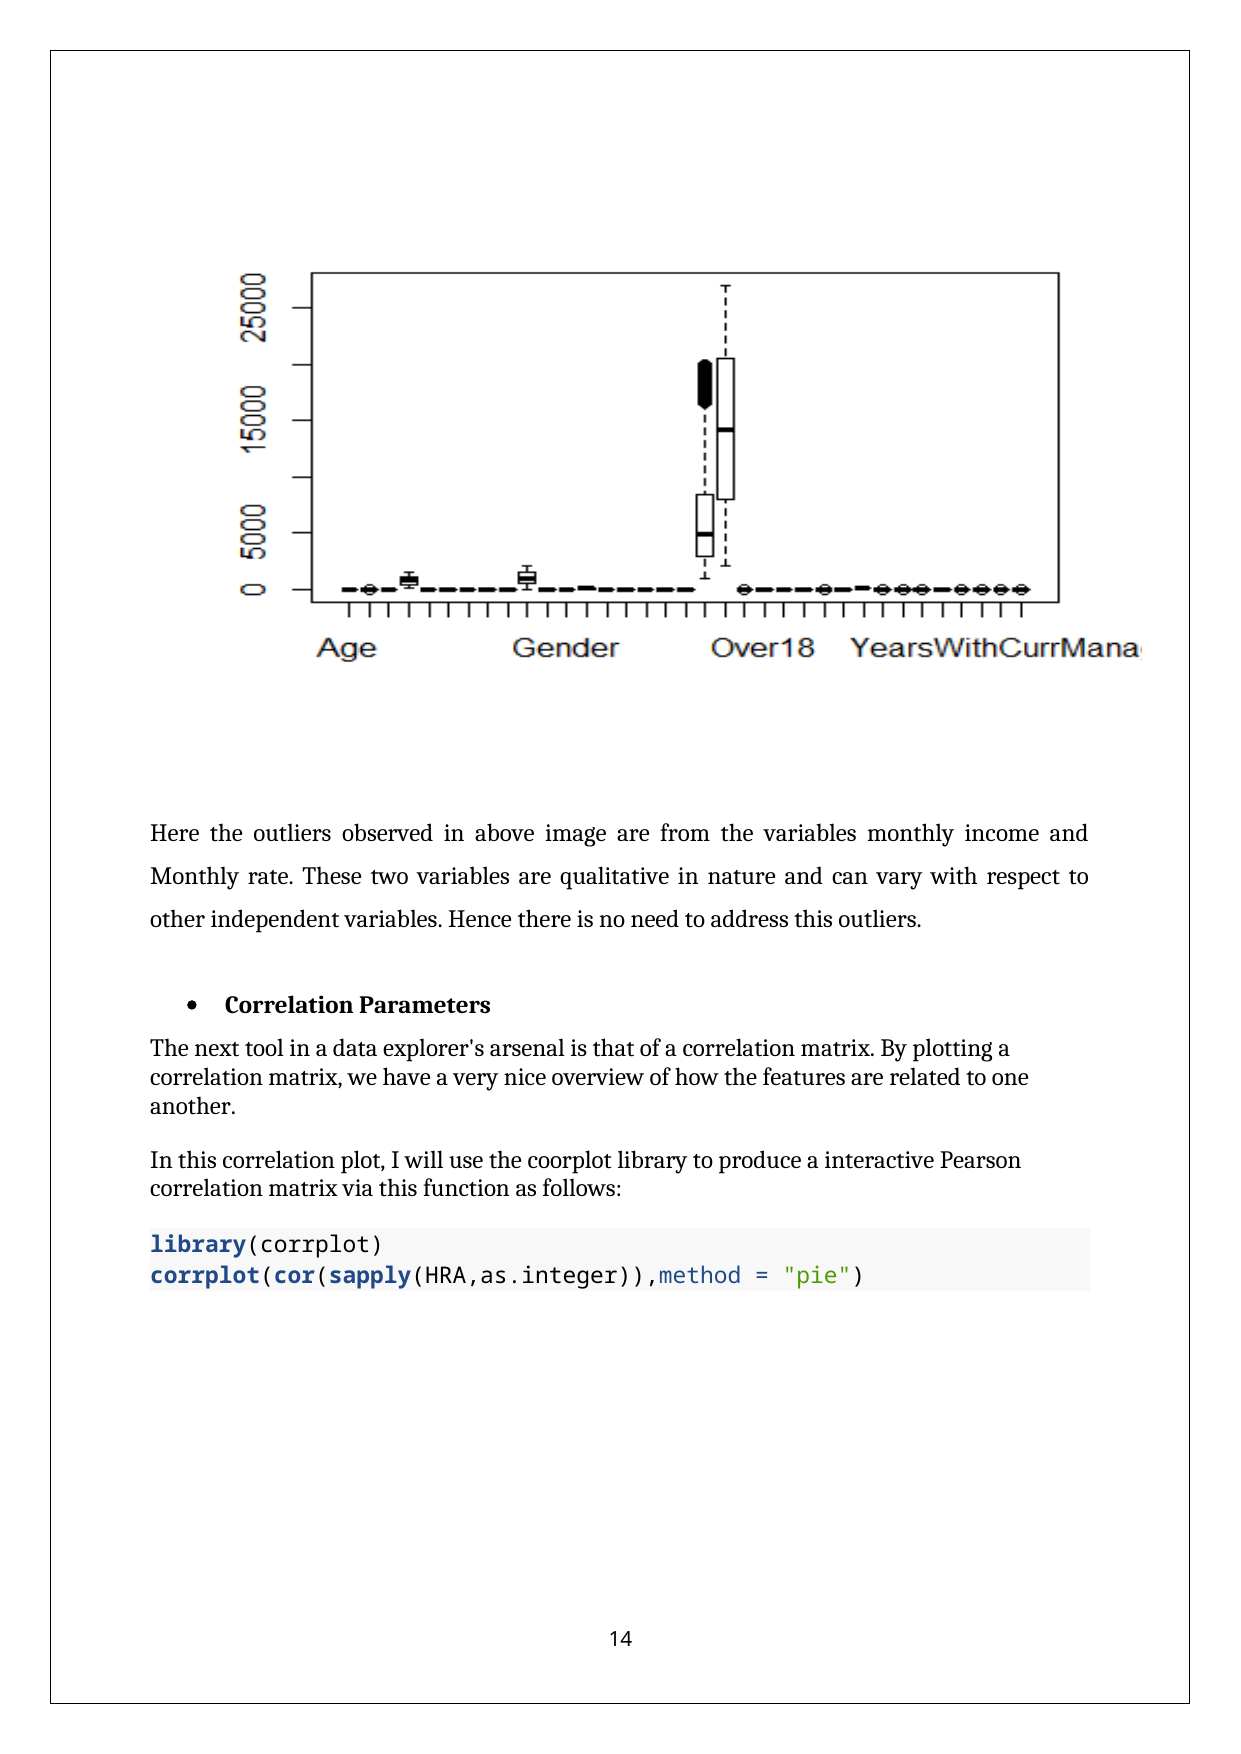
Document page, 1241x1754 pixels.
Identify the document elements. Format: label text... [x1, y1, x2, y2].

list Correlation Parameters [187, 991, 1090, 1020]
text library(corrplot) corrplot(cor(sapply(HRA,as.integer)),method = "pie") [384, 1228, 1090, 1291]
text The next tool in a data explorer's arsenal is that of a correlation matrix. By plotting a correlation matrix, we have a very nice overview of how the features are related to one another. [150, 1034, 1090, 1121]
picture [150, 150, 1143, 757]
text Here the outliers observed in above image are from the variables monthly income and Monthly rate. These two variables are qualitative in nature and can vary with respect to other independent variables. Hence there is no need to address this outliers. [150, 819, 1090, 934]
text In this correlation plot, I will use the coorplot library to produce a interactive Pearson correlation matrix via this function as follows: [150, 1146, 1090, 1203]
